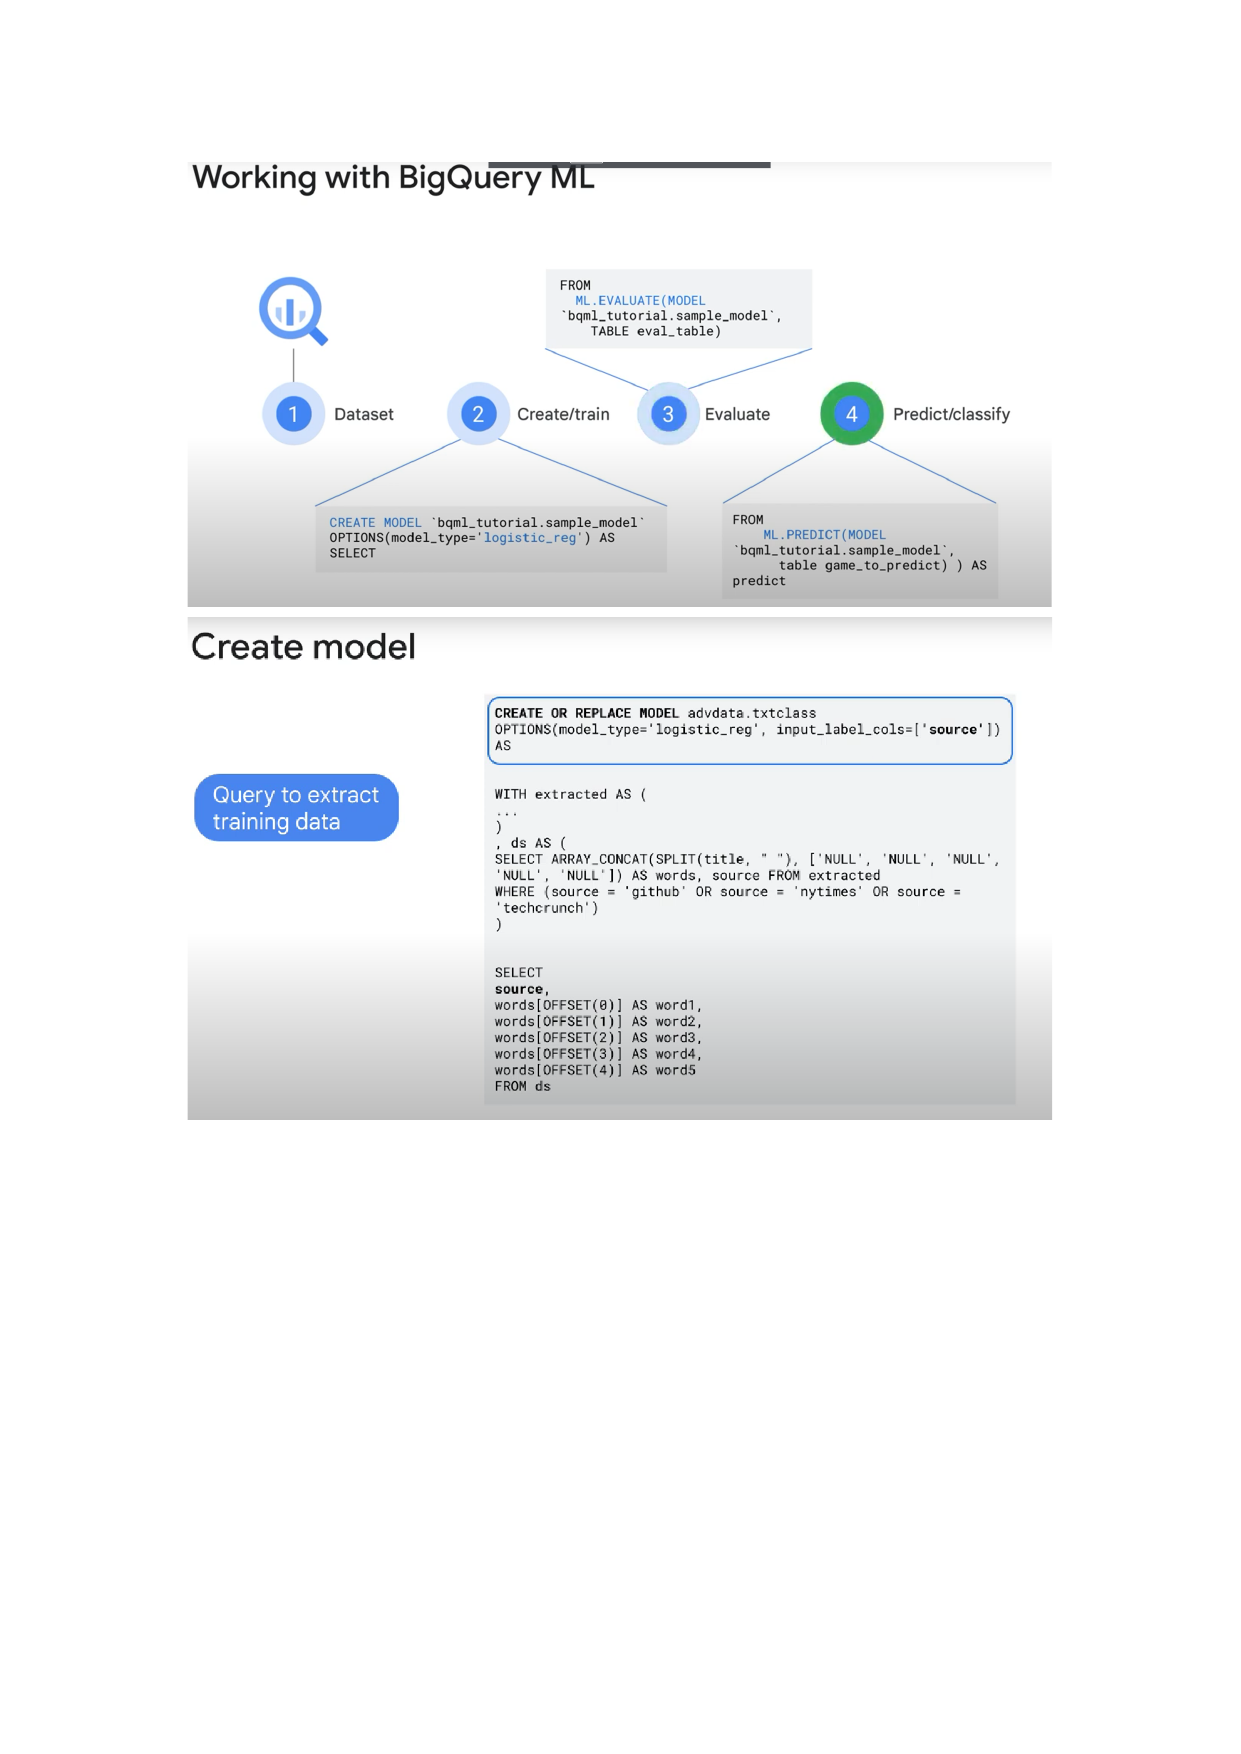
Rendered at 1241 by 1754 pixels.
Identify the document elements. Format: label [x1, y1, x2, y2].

picture [187, 617, 1053, 1120]
picture [187, 162, 1052, 607]
